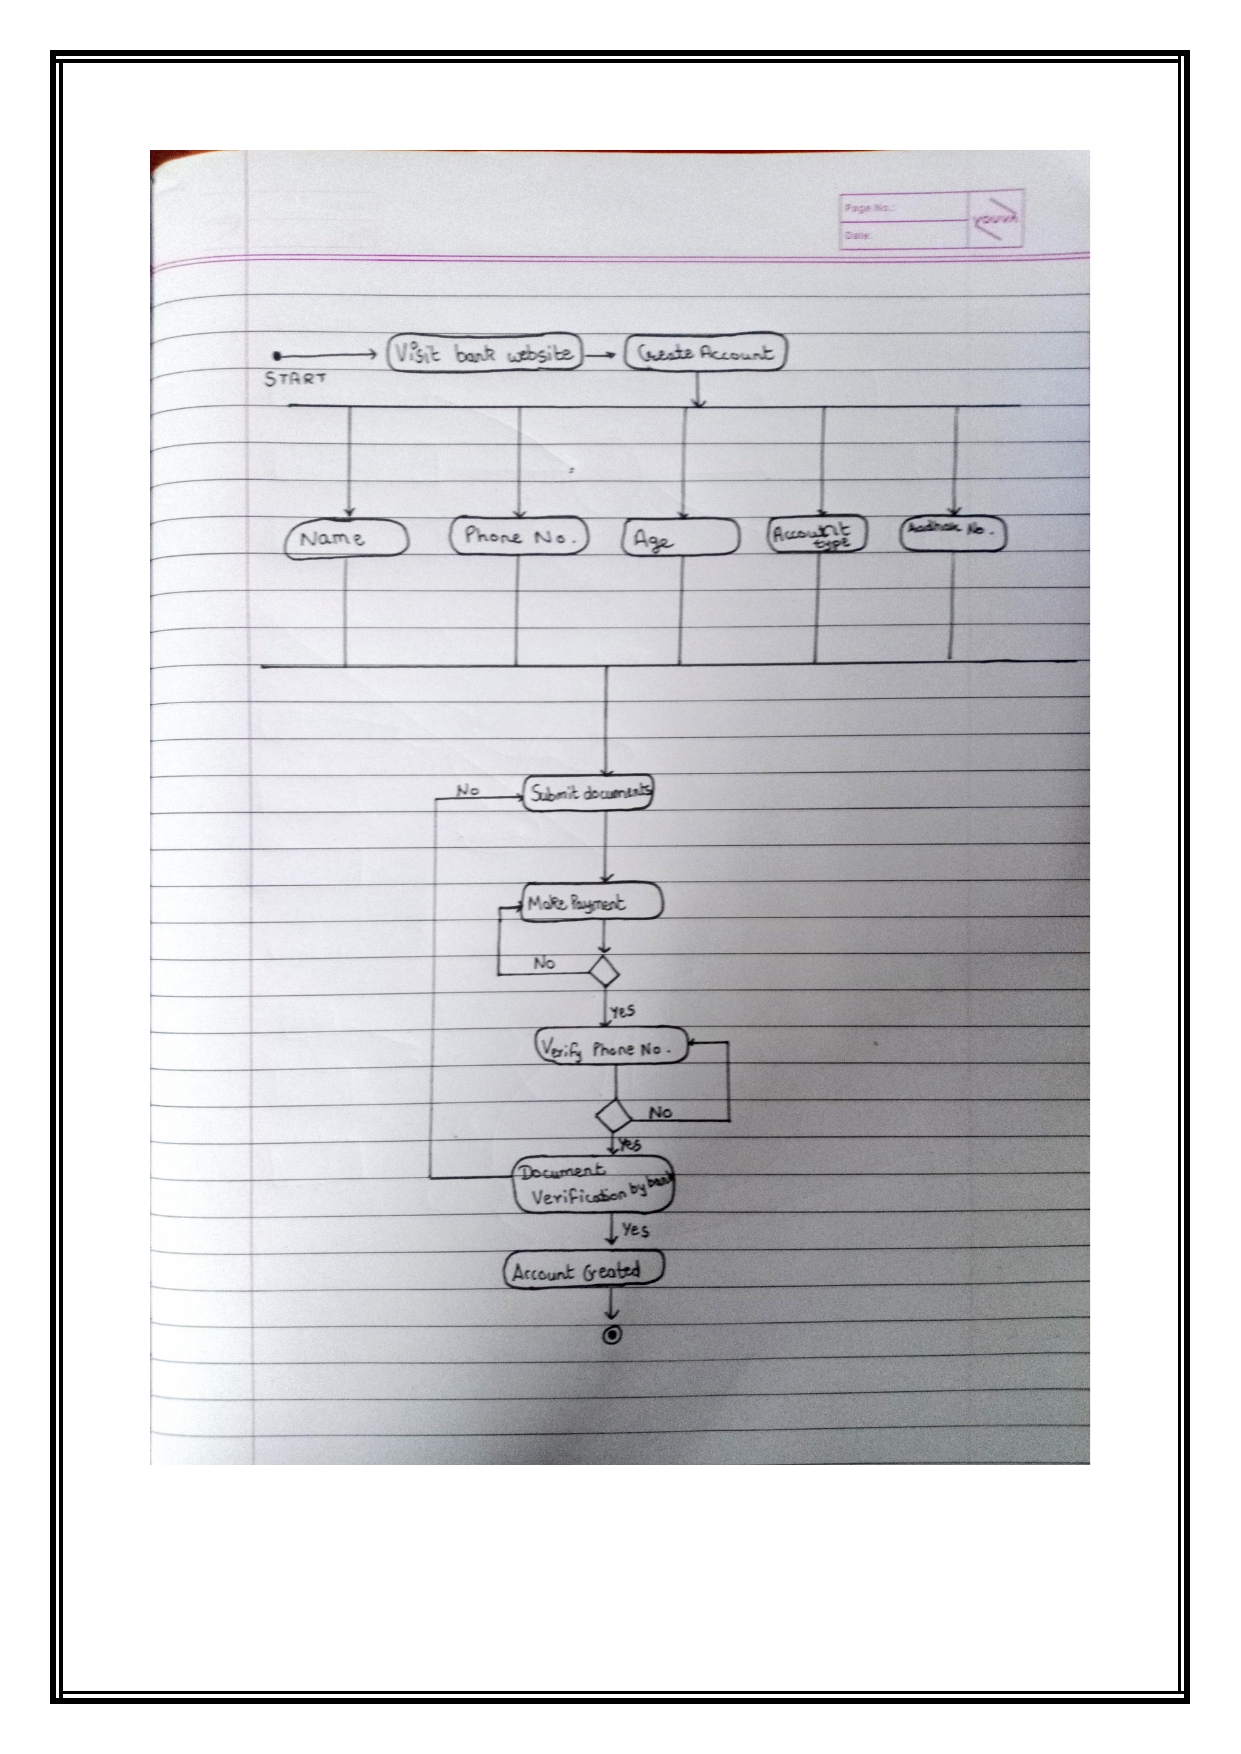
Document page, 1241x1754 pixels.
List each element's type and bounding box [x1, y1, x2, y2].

picture [150, 150, 1091, 1465]
